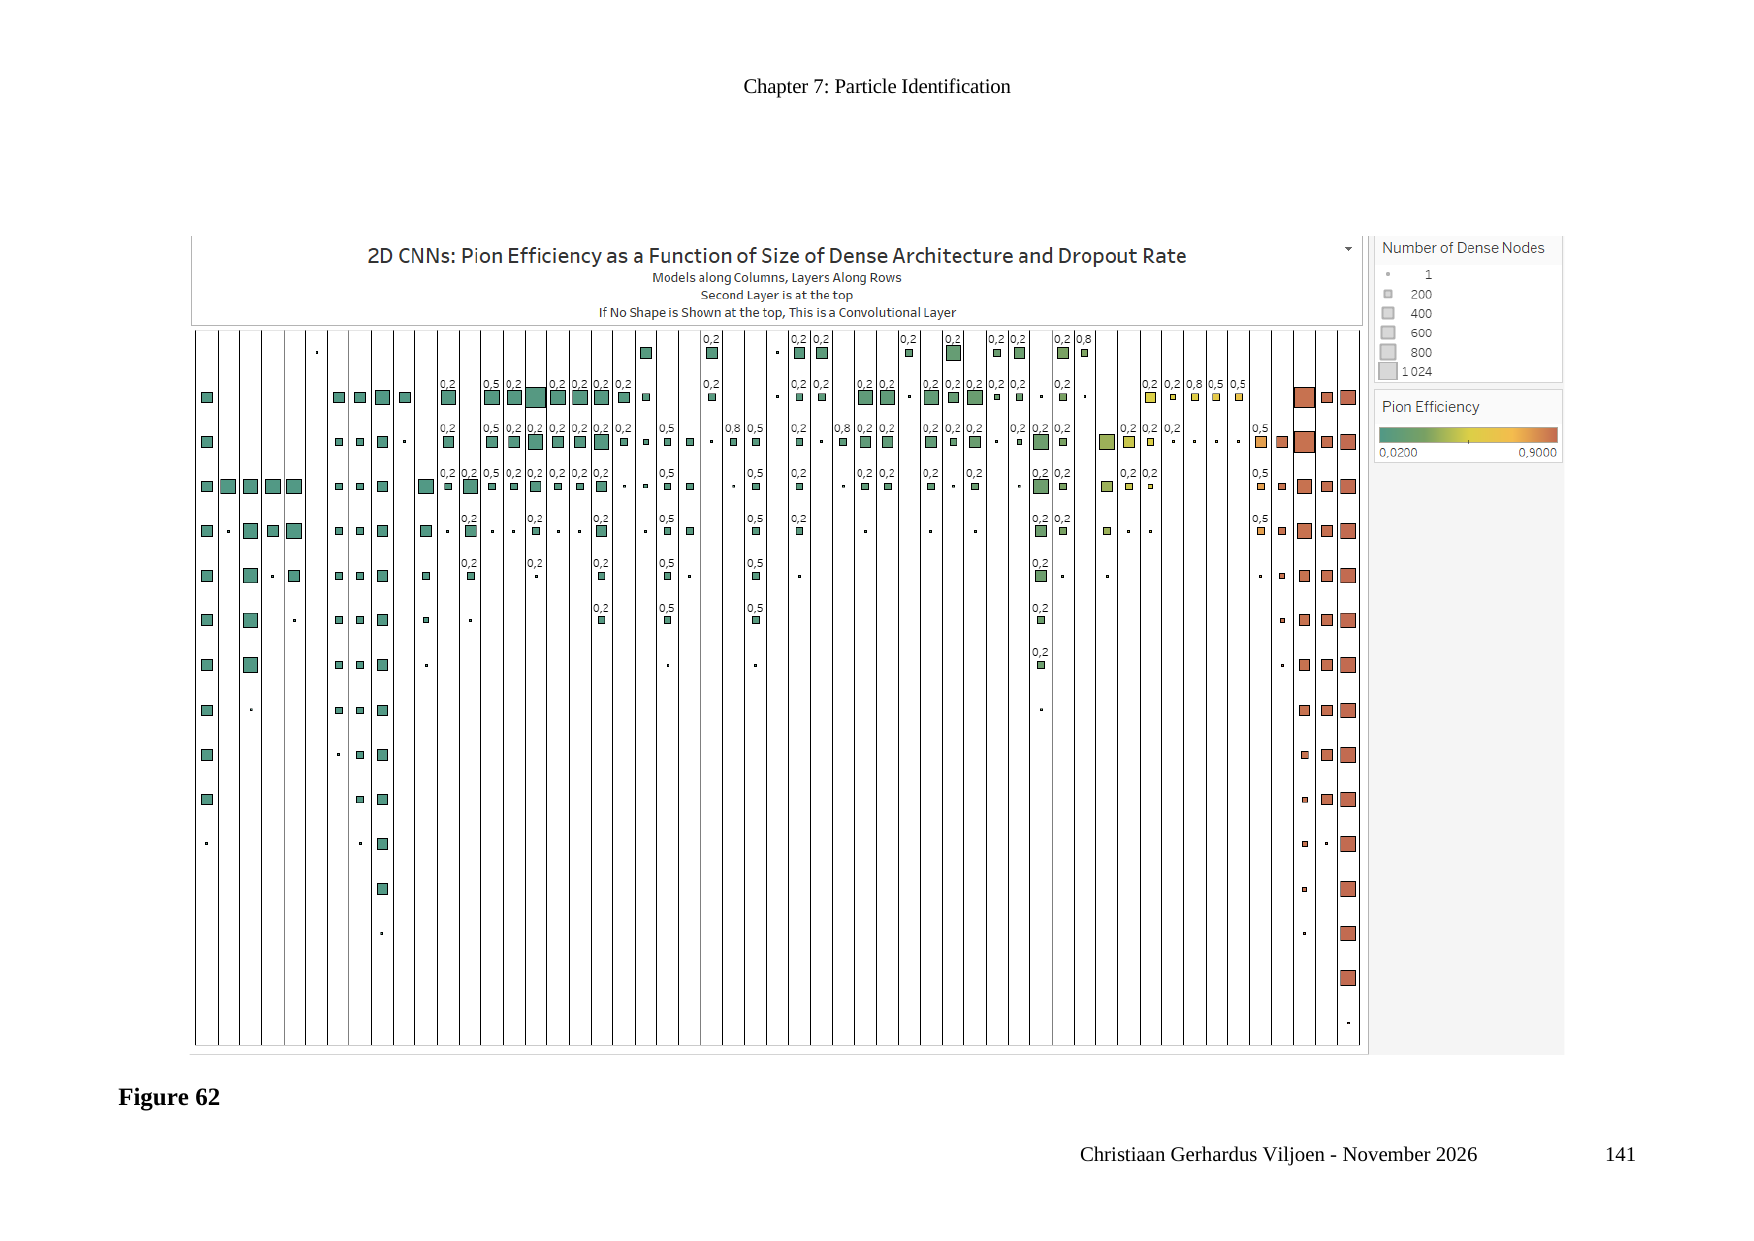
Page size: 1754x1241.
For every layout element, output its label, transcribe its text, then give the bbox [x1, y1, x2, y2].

text Figure 62 [118, 1082, 1636, 1111]
picture [189, 236, 1565, 1055]
